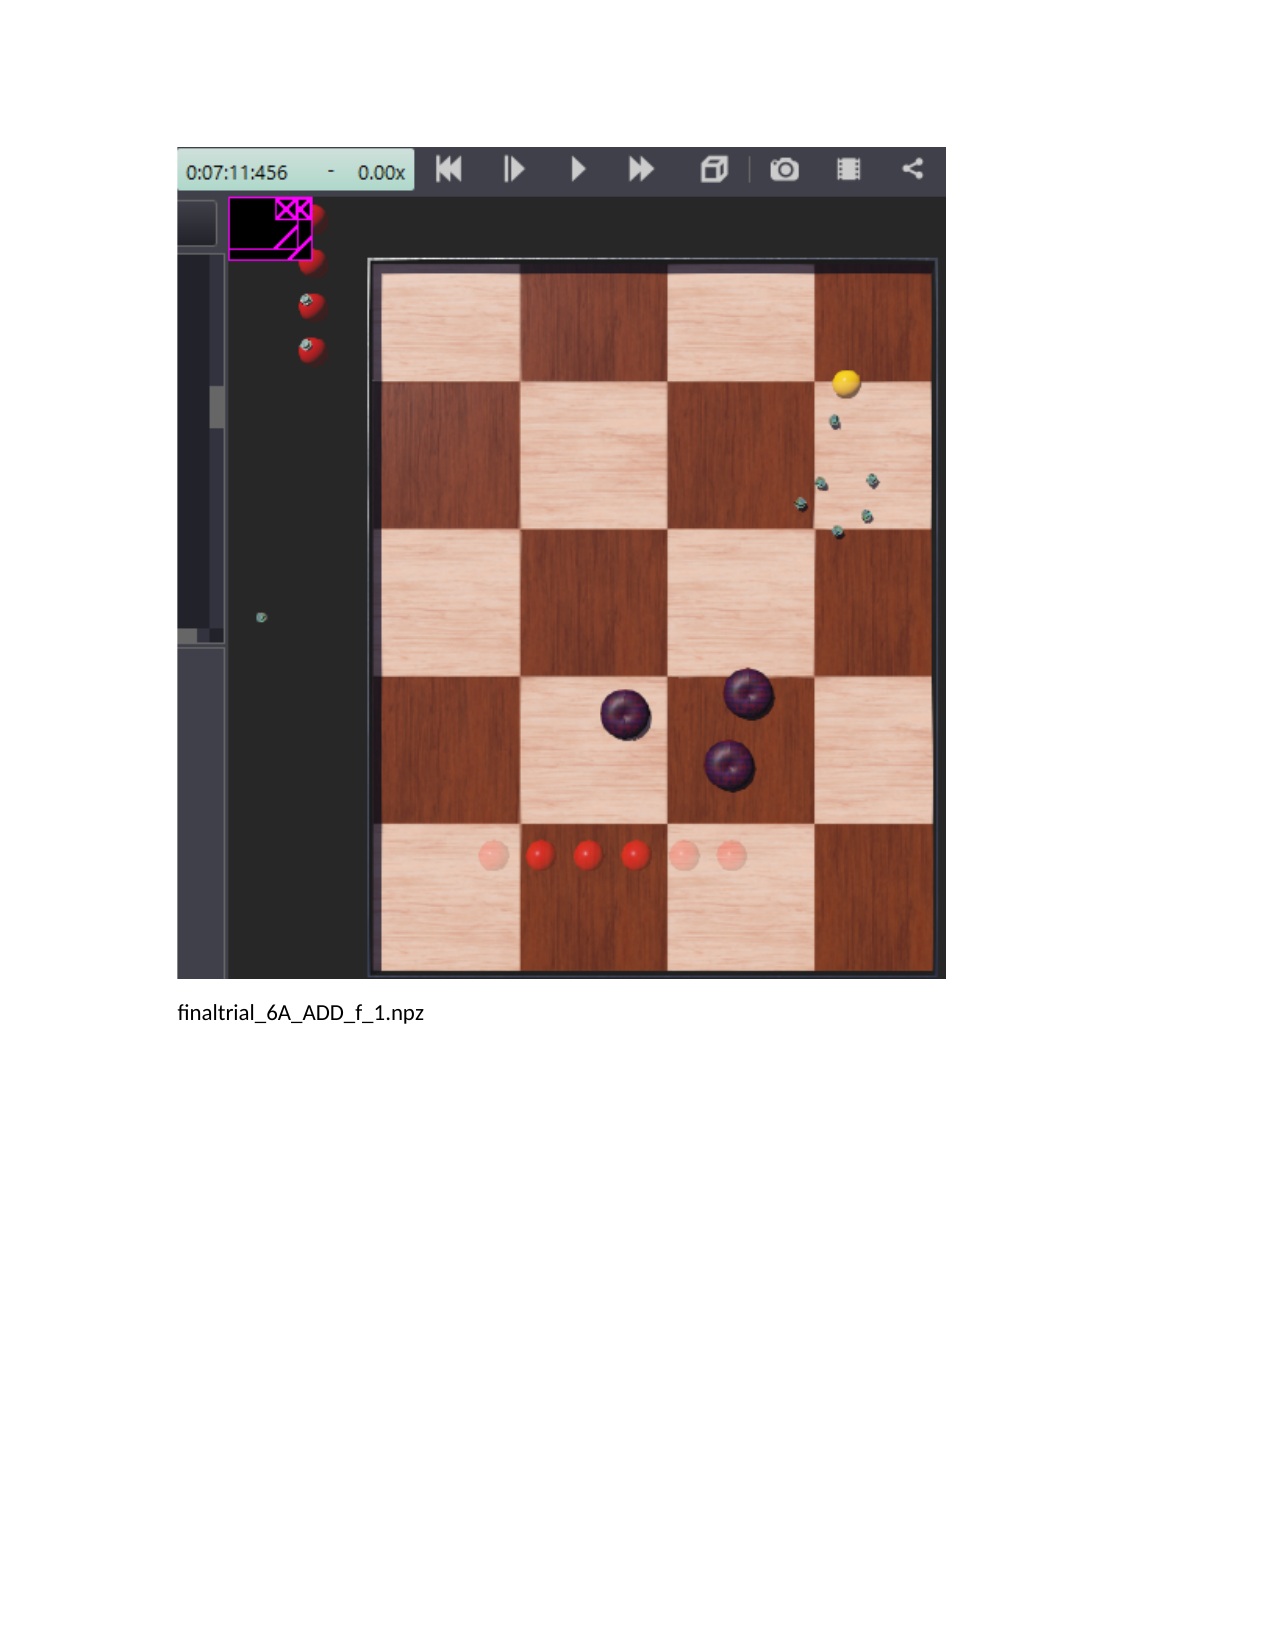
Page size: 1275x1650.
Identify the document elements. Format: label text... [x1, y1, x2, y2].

picture [177, 147, 946, 979]
text finaltrial_6A_ADD_f_1.npz [177, 998, 1098, 1026]
